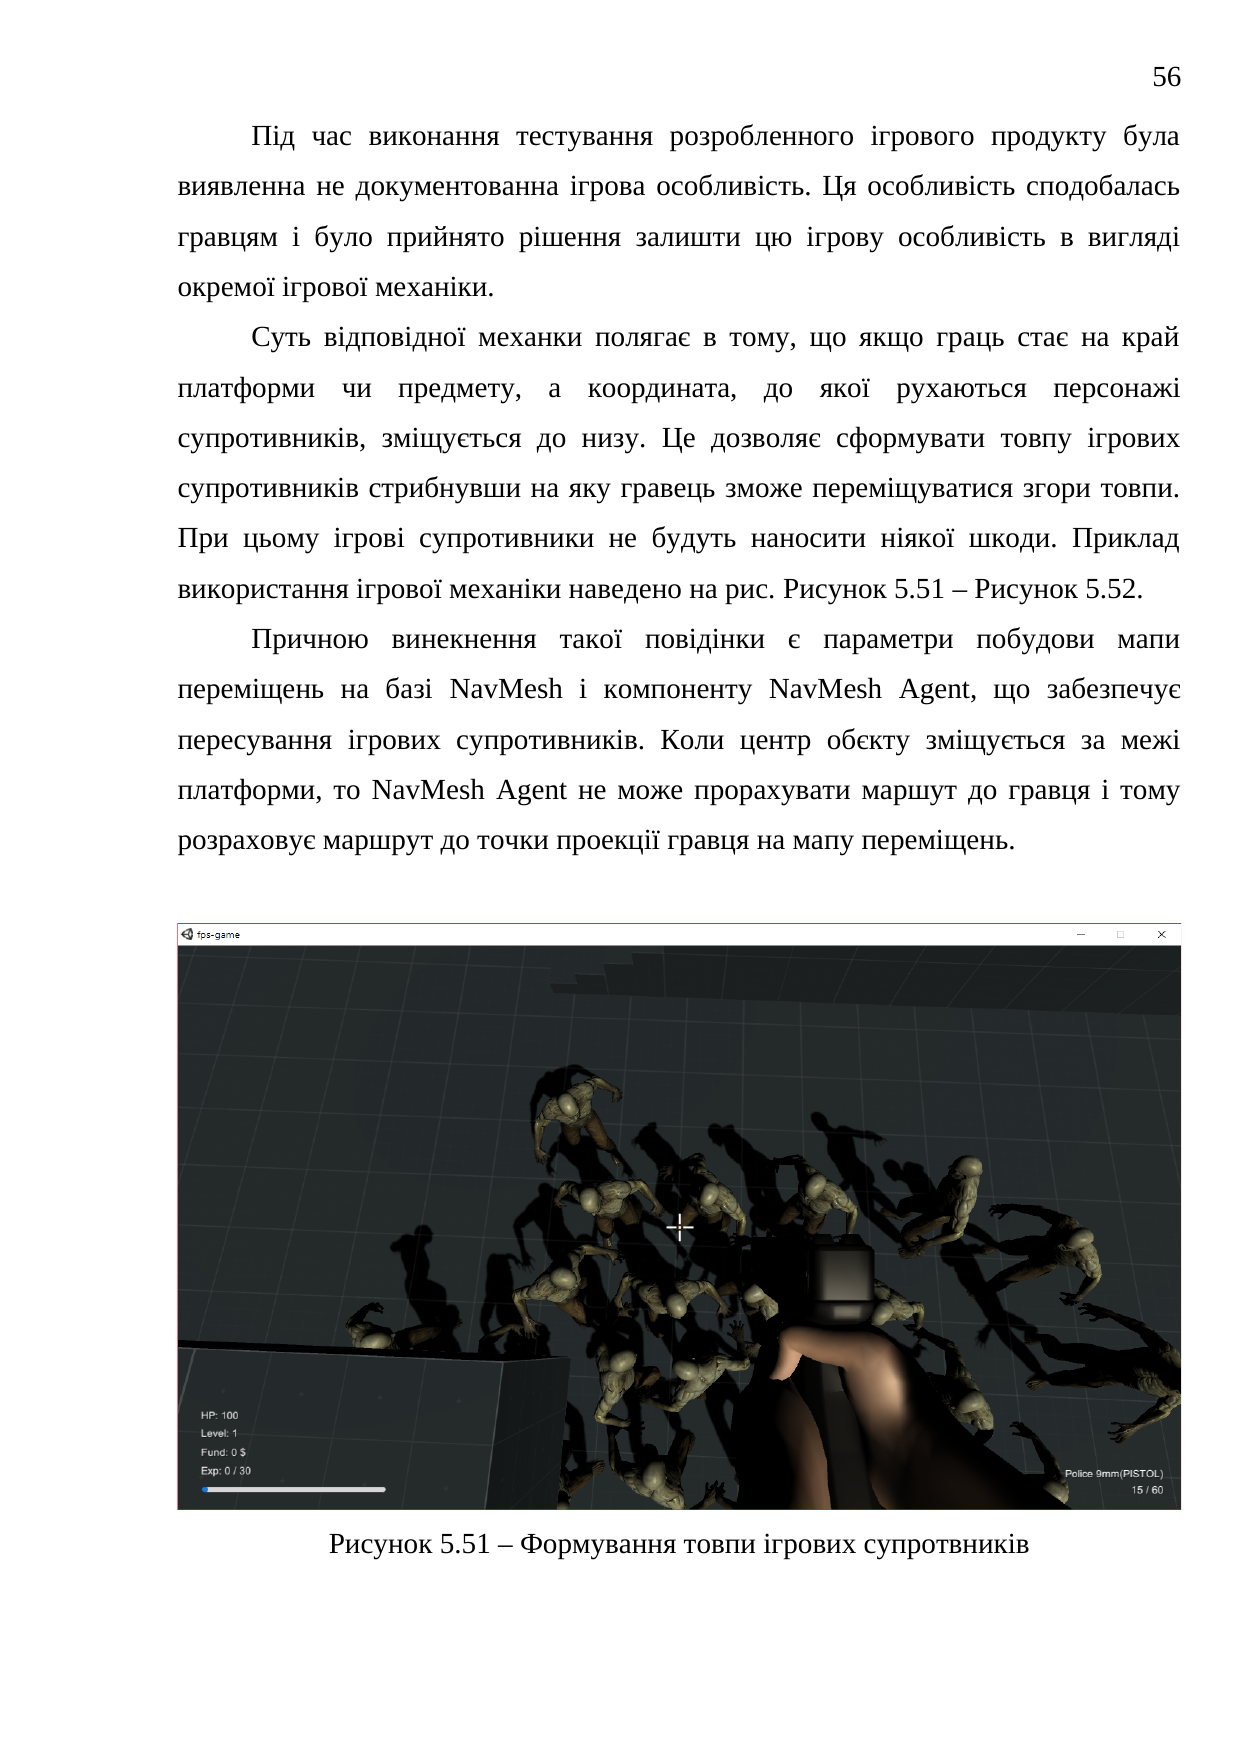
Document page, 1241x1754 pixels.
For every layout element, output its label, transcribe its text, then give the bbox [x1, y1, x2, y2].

text Під час виконання тестування розробленного ігрового продукту була виявленна не документованна ігрова особливість. Ця особливість сподобалась гравцям і було прийнято рішення залишти цю ігрову особливість в вигляді окремої ігрової механіки. [177, 118, 1181, 303]
text Причною винекнення такої повідінки є параметри побудови мапи переміщень на базі NavMesh і компоненту NavMesh Agent, що забезпечує пересування ігрових супротивників. Коли центр обєкту зміщується за межі платформи, то NavMesh Agent не може прорахувати маршут до гравця і тому розраховує маршрут до точки проекції гравця на мапу переміщень. [177, 621, 1181, 856]
picture [177, 923, 1182, 1510]
